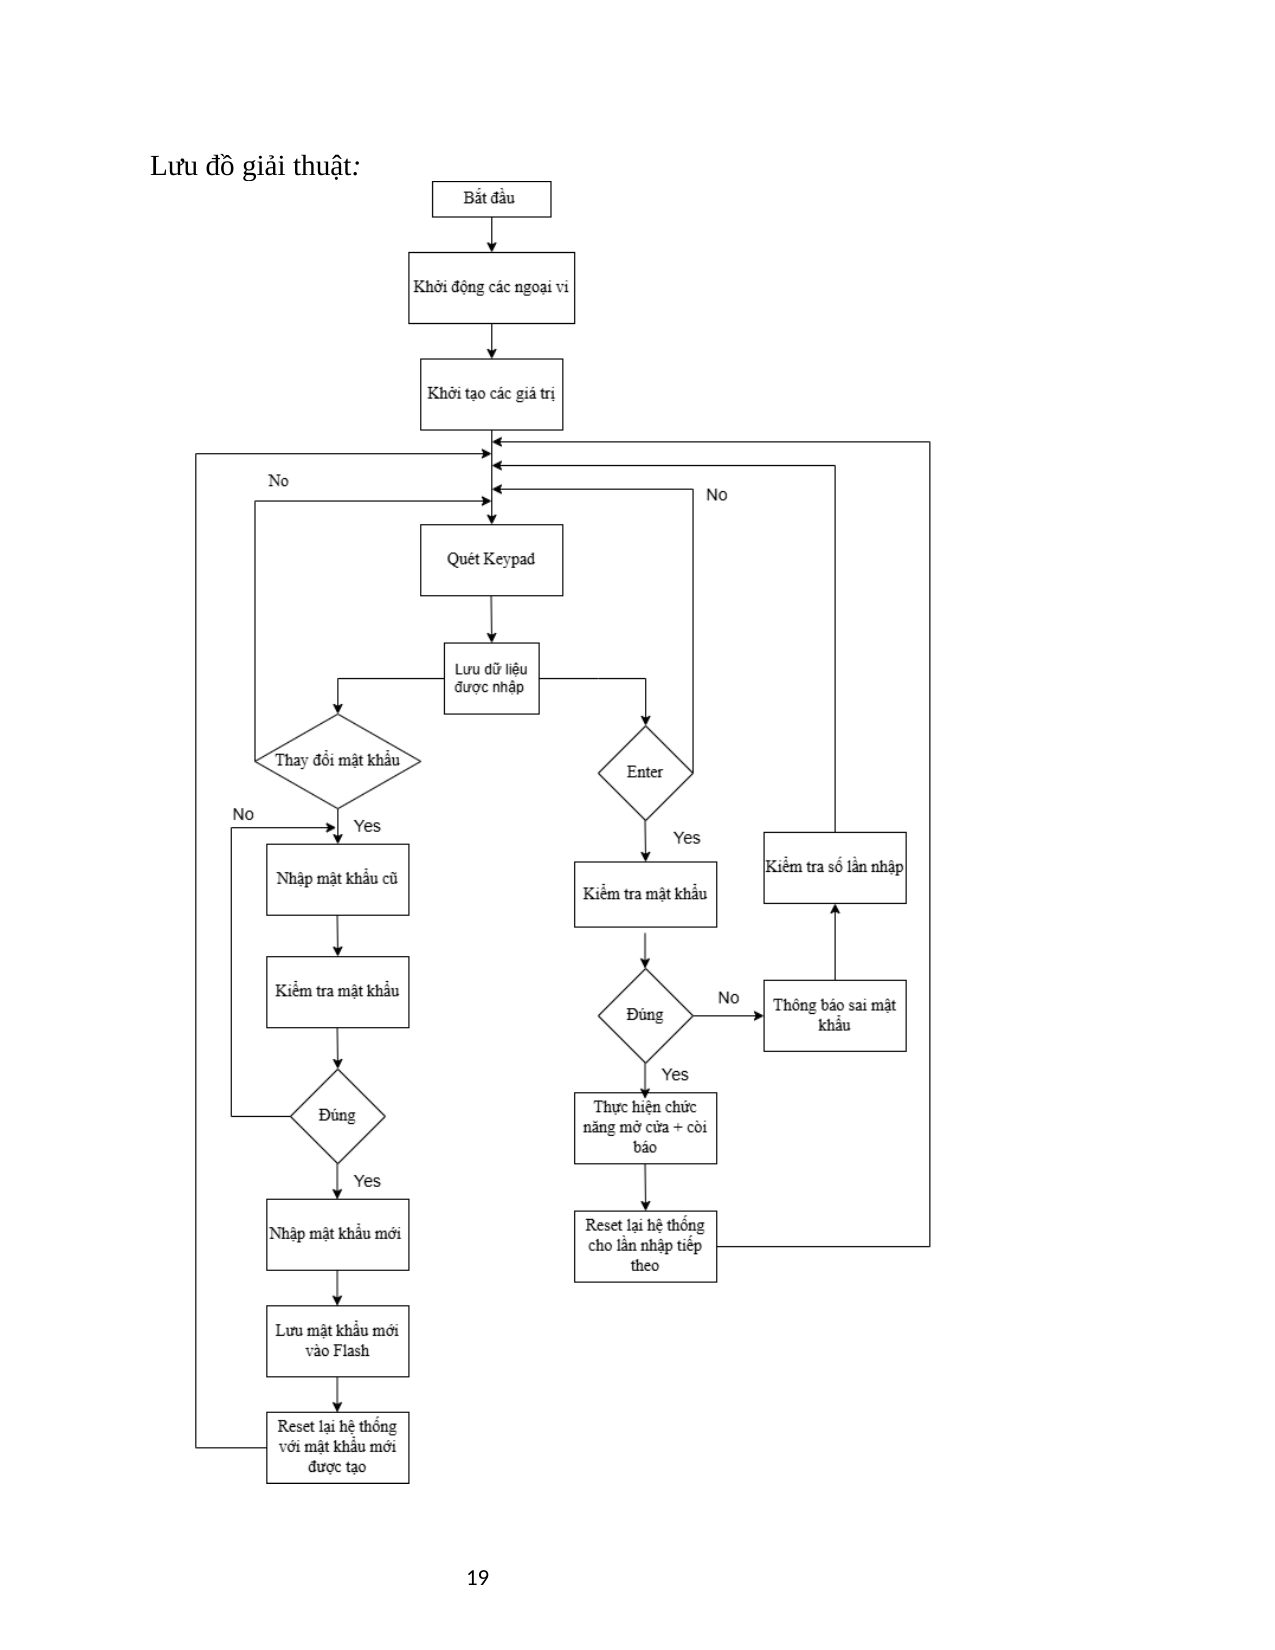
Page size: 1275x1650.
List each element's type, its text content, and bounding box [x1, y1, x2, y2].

list Lưu đồ giải thuật: [150, 148, 1157, 181]
picture [187, 181, 940, 1484]
